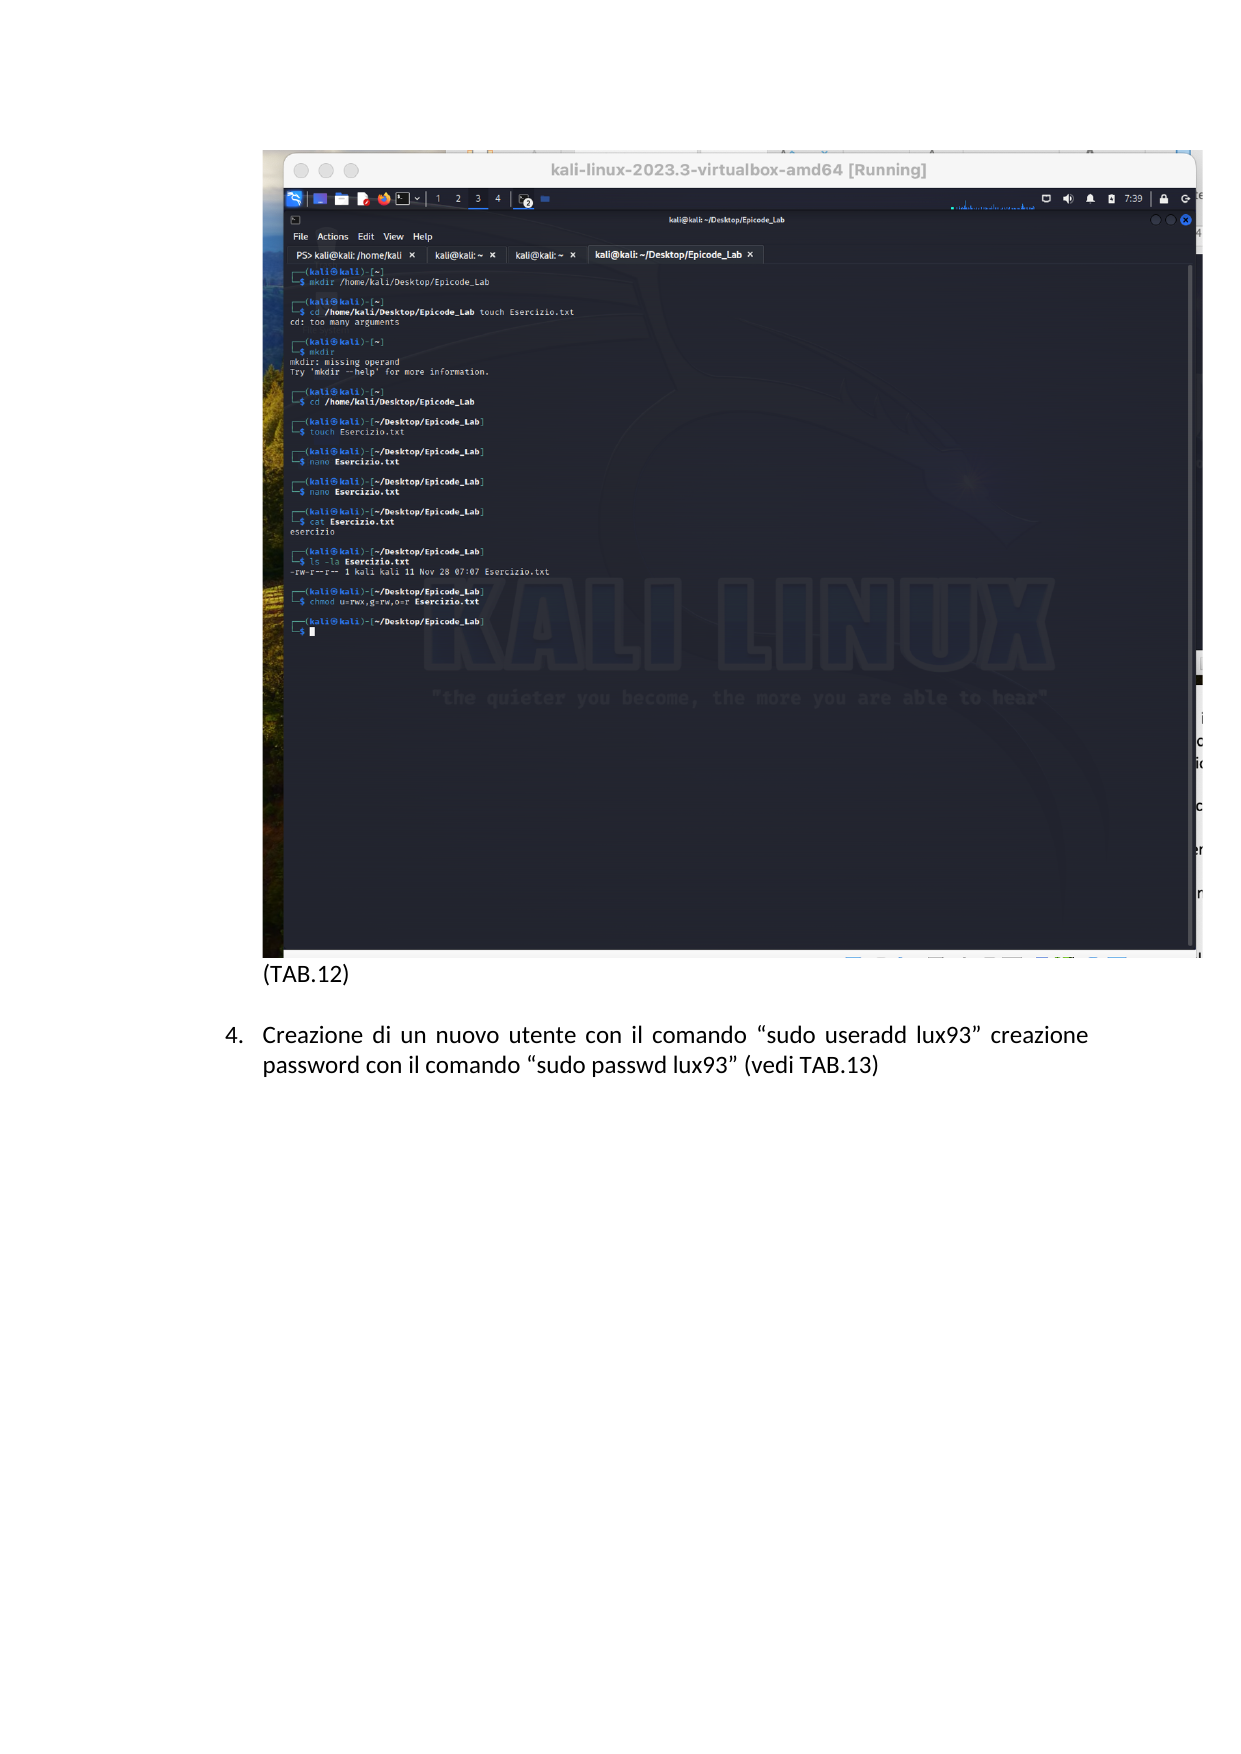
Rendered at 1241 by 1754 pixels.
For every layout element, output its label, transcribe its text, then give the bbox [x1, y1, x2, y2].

list (TAB.12) [262, 958, 1090, 988]
picture [262, 150, 1203, 958]
list Creazione di un nuovo utente con il comando “sudo useradd lux93” creazione password con il comando “sudo passwd lux93” (vedi TAB.13) [225, 1019, 1090, 1080]
